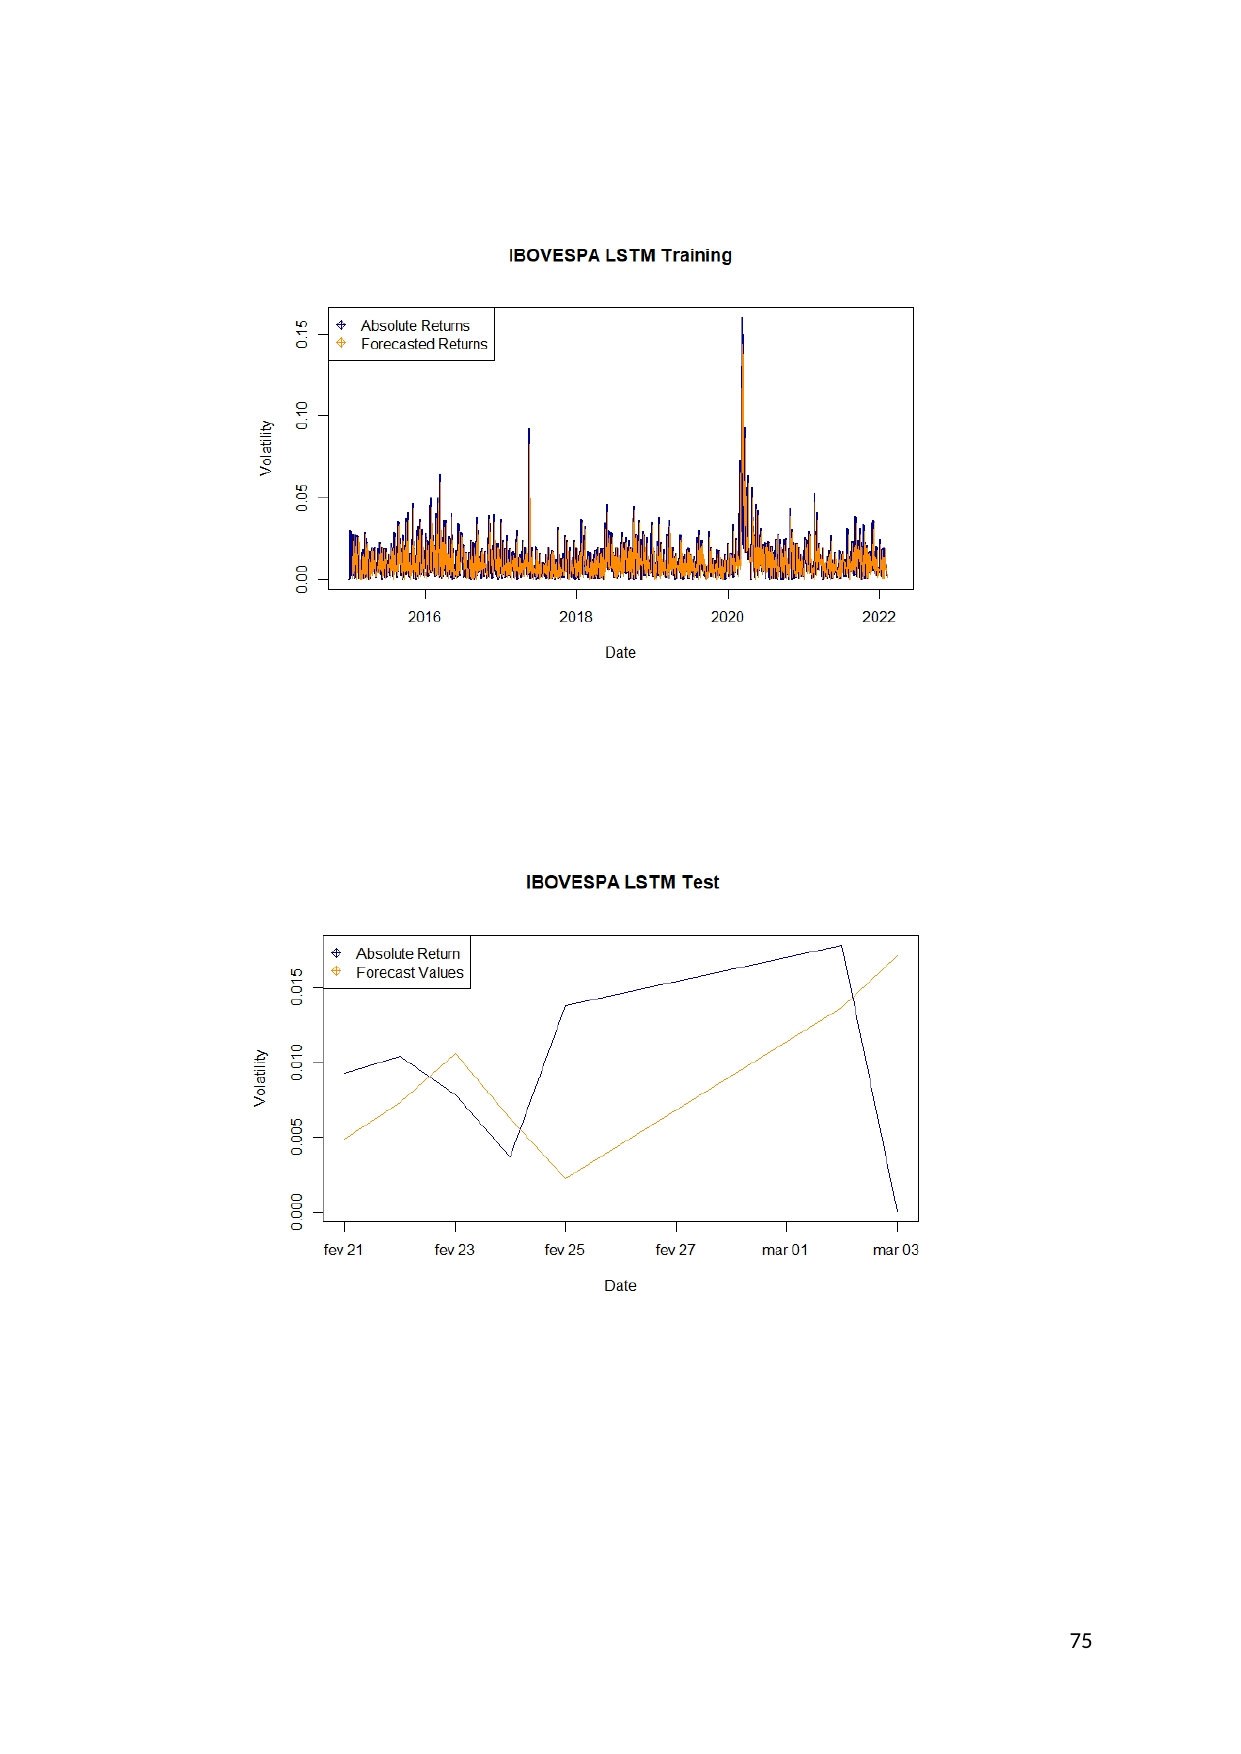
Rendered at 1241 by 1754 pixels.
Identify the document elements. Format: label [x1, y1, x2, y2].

picture [221, 200, 1020, 696]
picture [214, 826, 1027, 1330]
